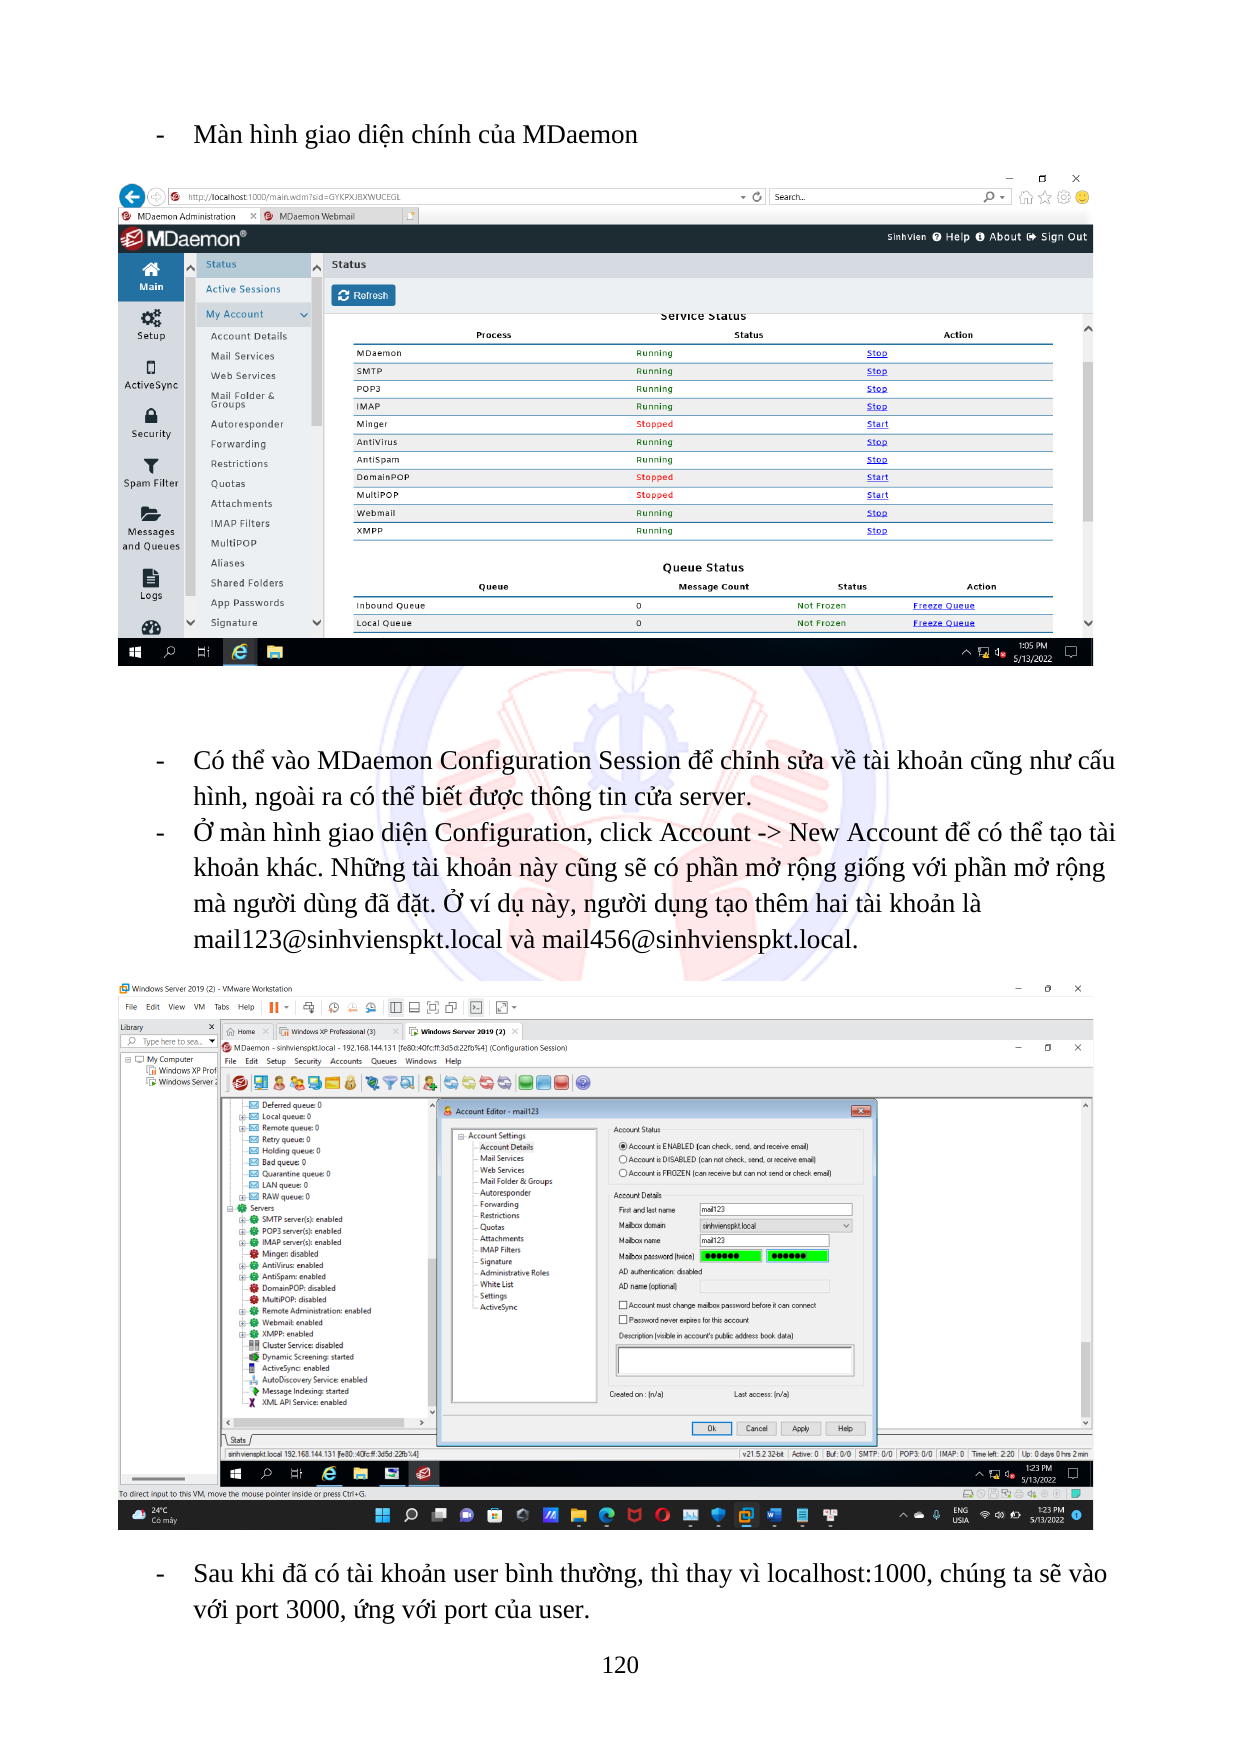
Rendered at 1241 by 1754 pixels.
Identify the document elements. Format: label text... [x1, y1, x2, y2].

picture [118, 981, 1094, 1530]
picture [118, 168, 1094, 666]
list Màn hình giao diện chính của MDaemon [156, 118, 1122, 149]
list Ở màn hình giao diện Configuration, click Account -> New Account để có thể tạo tài khoản khác. Những tài khoản này cũng sẽ có phần mở rộng giống với phần mở rộng mà người dùng đã đặt. Ở ví dụ này, người dụng tạo thêm hai tài khoản là mail123@sinhvienspkt.local và mail456@sinhvienspkt.local. [156, 816, 1122, 954]
list Có thể vào MDaemon Configuration Session để chỉnh sửa về tài khoản cũng như cấu hình, ngoài ra có thể biết được thông tin cửa server. [156, 744, 1122, 811]
